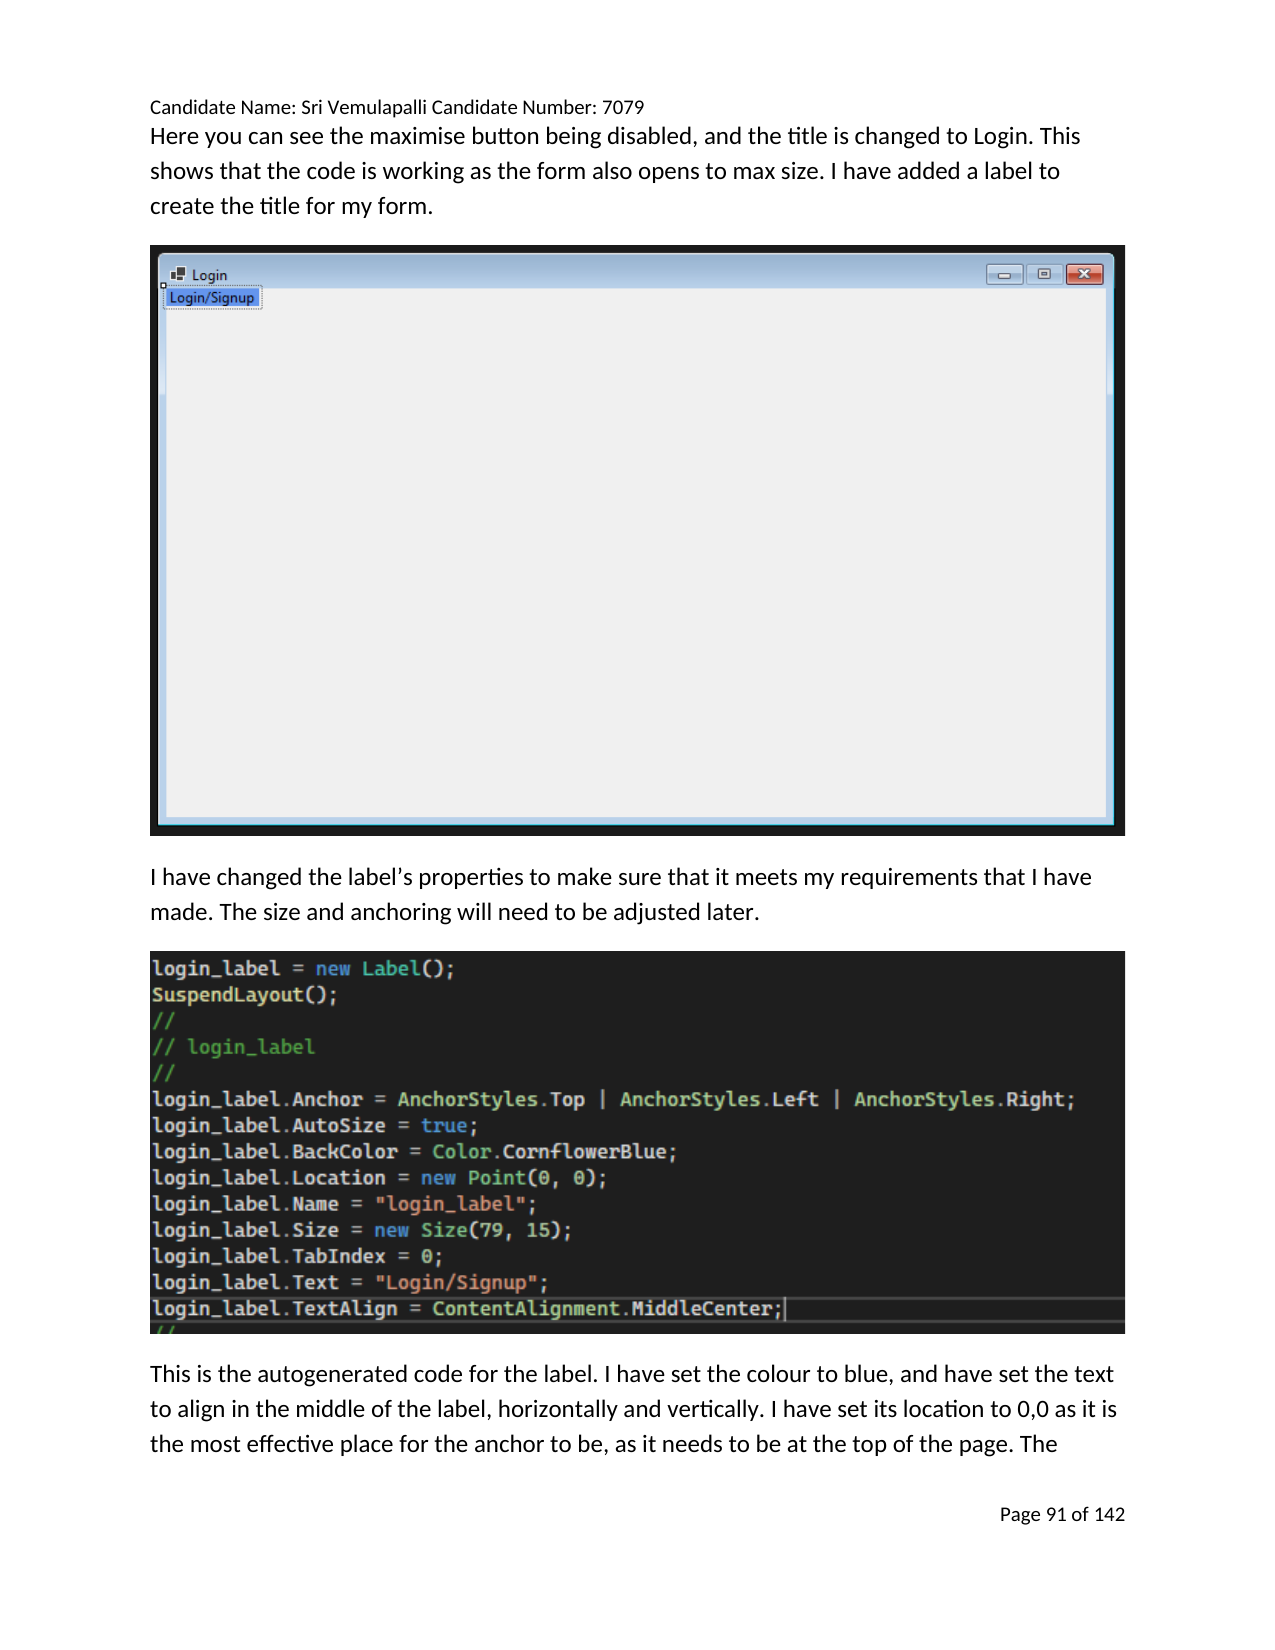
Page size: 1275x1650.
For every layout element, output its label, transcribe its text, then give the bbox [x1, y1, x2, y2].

text I have changed the label’s properties to make sure that it meets my requirements that I have made. The size and anchoring will need to be adjusted later. [150, 861, 1125, 926]
picture [150, 245, 1125, 836]
text Here you can see the maximise button being disabled, and the title is changed to Login. This shows that the code is working as the form also opens to max size. I have added a label to create the title for my form. [150, 120, 1125, 221]
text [150, 1358, 1125, 1459]
picture [150, 951, 1125, 1334]
